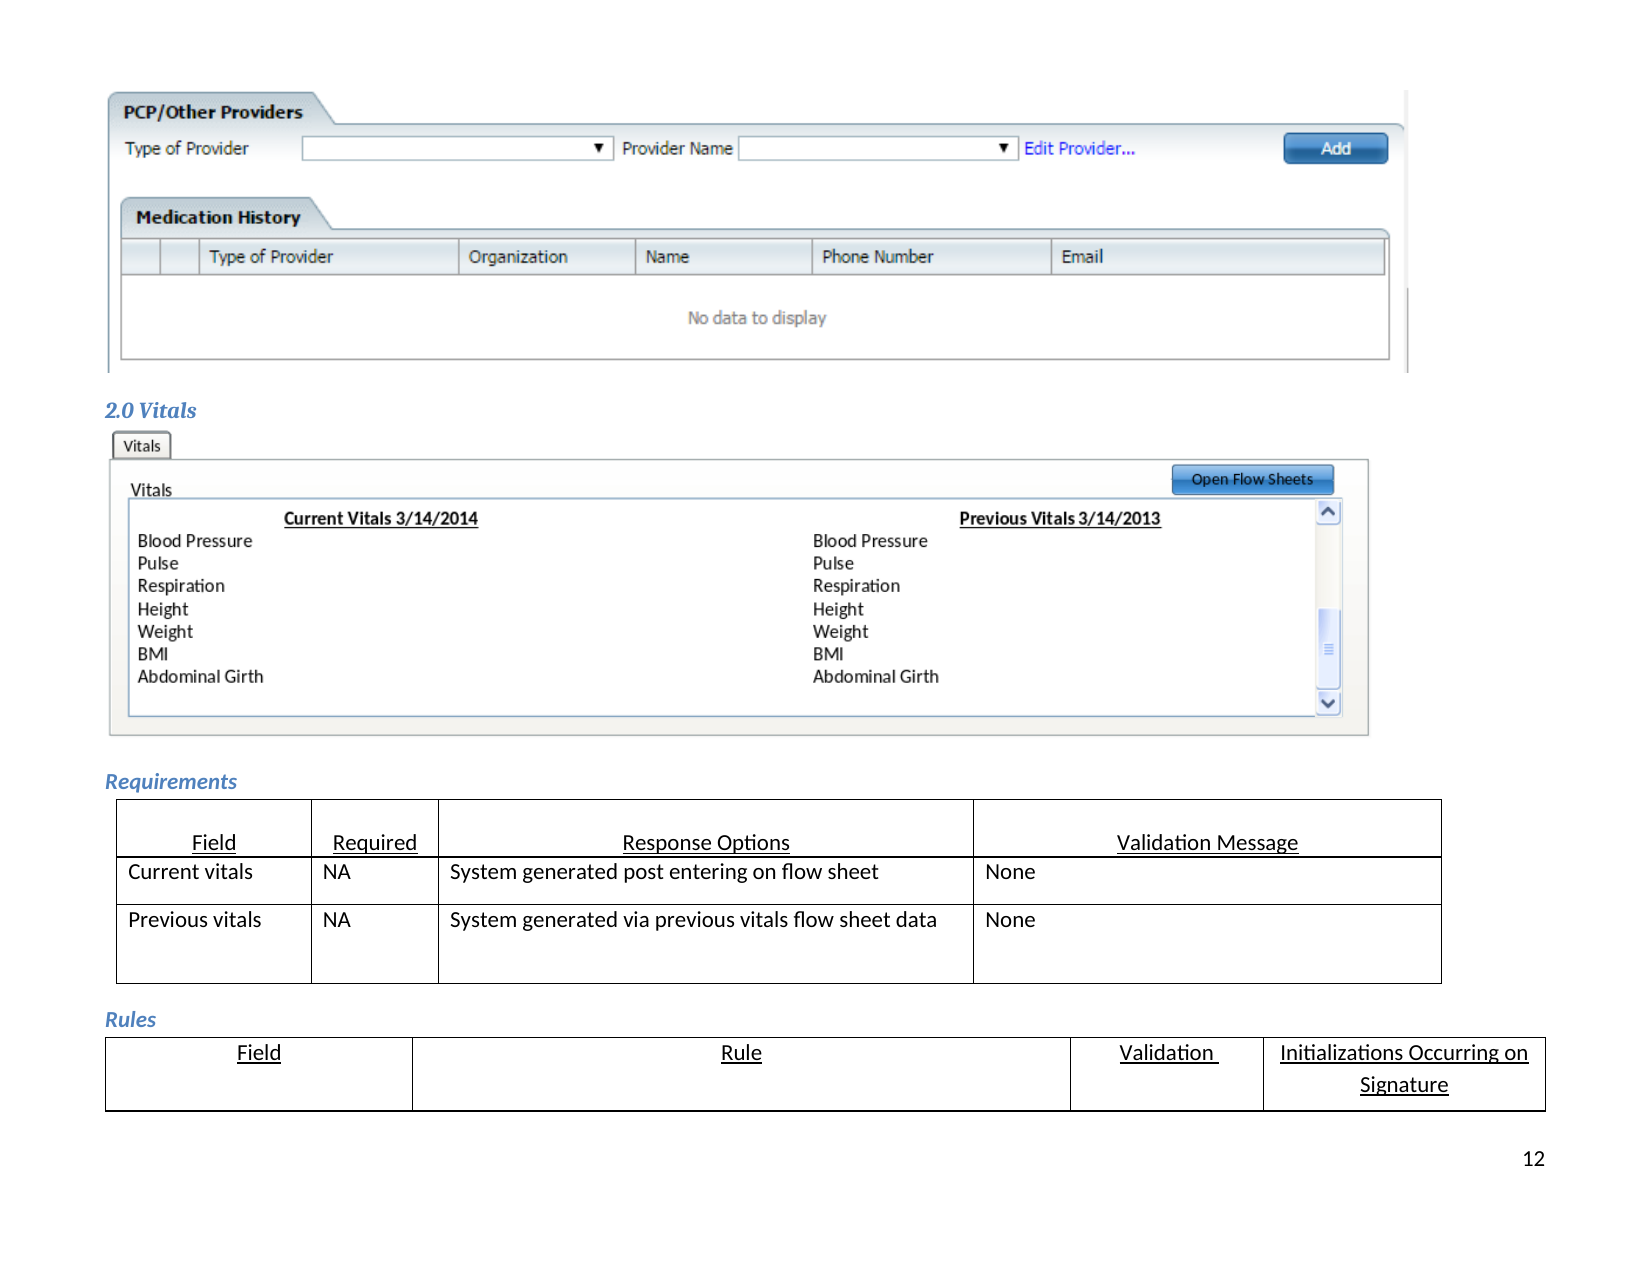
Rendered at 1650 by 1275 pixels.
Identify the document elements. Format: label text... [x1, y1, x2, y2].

subtitle Requirements [105, 767, 1545, 795]
table_header Validation Message [974, 800, 1441, 856]
table_cell System generated post entering on flow sheet [439, 858, 973, 904]
table_header Required [312, 800, 438, 856]
table_cell Current vitals [117, 858, 311, 904]
subtitle 2.0 Vitals [105, 398, 1545, 424]
table_header Response Options [439, 800, 973, 856]
table_header Field [117, 800, 311, 856]
table_header Field [106, 1038, 412, 1110]
table_header Initializations Occurring on Signature [1264, 1038, 1545, 1110]
table_cell None [974, 858, 1441, 904]
table_header Validation Validation Message [1071, 1038, 1263, 1110]
table_header Rule [413, 1038, 1070, 1110]
picture [105, 90, 1409, 373]
table_cell NA [312, 905, 438, 983]
table_cell System generated via previous vitals flow sheet data [439, 905, 973, 983]
table_cell None [974, 905, 1441, 983]
table_cell Previous vitals [117, 905, 311, 983]
table_cell NA [312, 858, 438, 904]
subtitle Rules [105, 1005, 1545, 1033]
